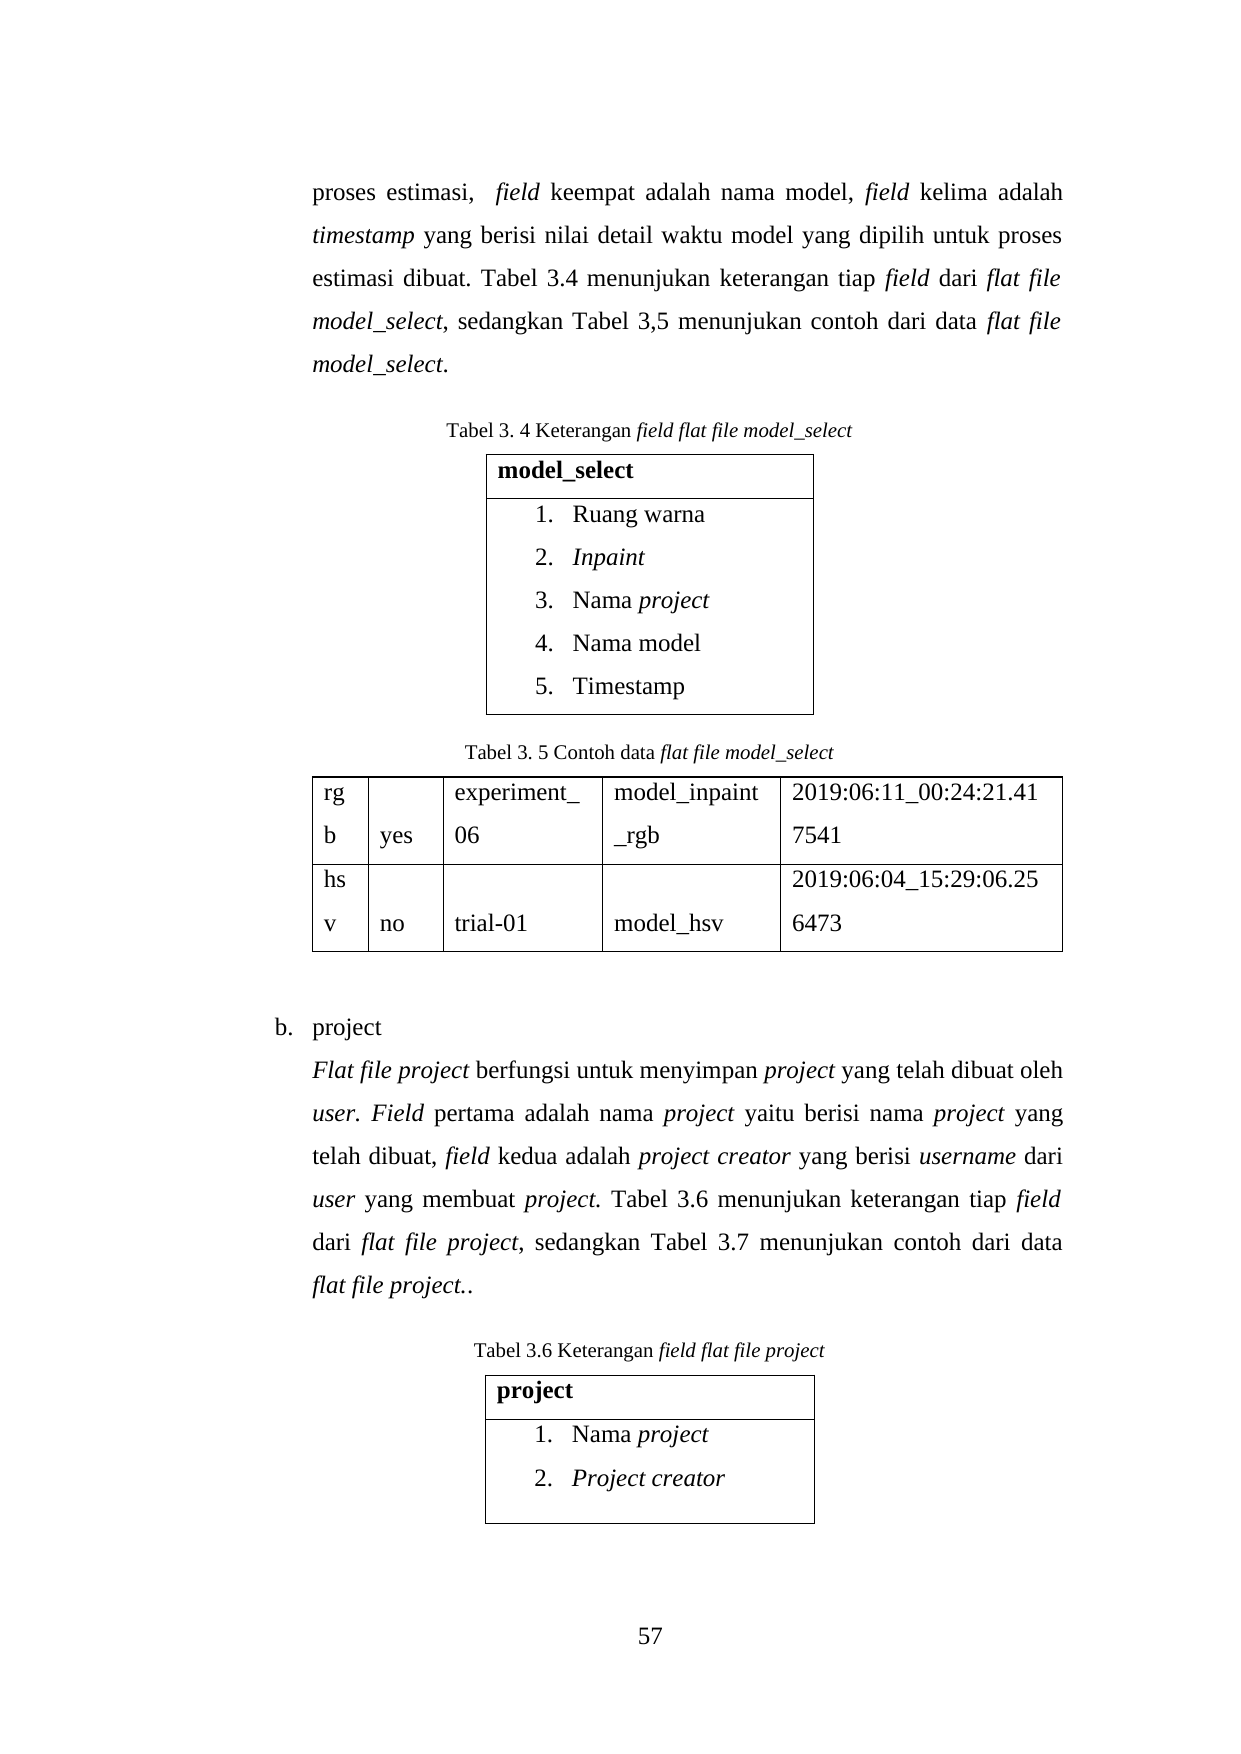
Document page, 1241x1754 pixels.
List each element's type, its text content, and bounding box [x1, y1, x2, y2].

table_cell Nama project Project creator [486, 1420, 814, 1523]
table_cell 2019:06:04_15:29:06.256473 [781, 865, 1062, 951]
text Tabel 3. 5 Contoh data flat file model_select [237, 740, 1063, 764]
table_cell model_hsv [603, 865, 780, 951]
table_cell trial-01 [444, 865, 602, 951]
list project [274, 1012, 1063, 1040]
text Tabel 3.6 Keterangan field flat file project [237, 1338, 1063, 1362]
table_cell Ruang warna Inpaint Nama project Nama model Timestamp [487, 499, 813, 714]
text Tabel 3. 4 Keterangan field flat file model_select [237, 418, 1063, 442]
table_header experiment_06 [444, 778, 602, 863]
list Flat file project berfungsi untuk menyimpan project yang telah dibuat oleh user. Field pertama adalah nama project yaitu berisi nama project yang telah dibuat, field kedua adalah project creator yang berisi username dari user yang membuat project. Tabel 3.6 menunjukan keterangan tiap field dari flat file project, sedangkan Tabel 3.7 menunjukan contoh dari data flat file project.. [312, 1055, 1063, 1299]
table_header rgb [313, 778, 368, 863]
table_header model_inpaint_rgb [603, 778, 780, 863]
table_cell hsv [313, 865, 368, 951]
table_header project [486, 1376, 814, 1418]
table_header model_select [487, 455, 813, 498]
table_cell no [369, 865, 443, 951]
table_header yes [369, 778, 443, 863]
table_header 2019:06:11_00:24:21.417541 [781, 778, 1062, 863]
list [312, 177, 1063, 378]
